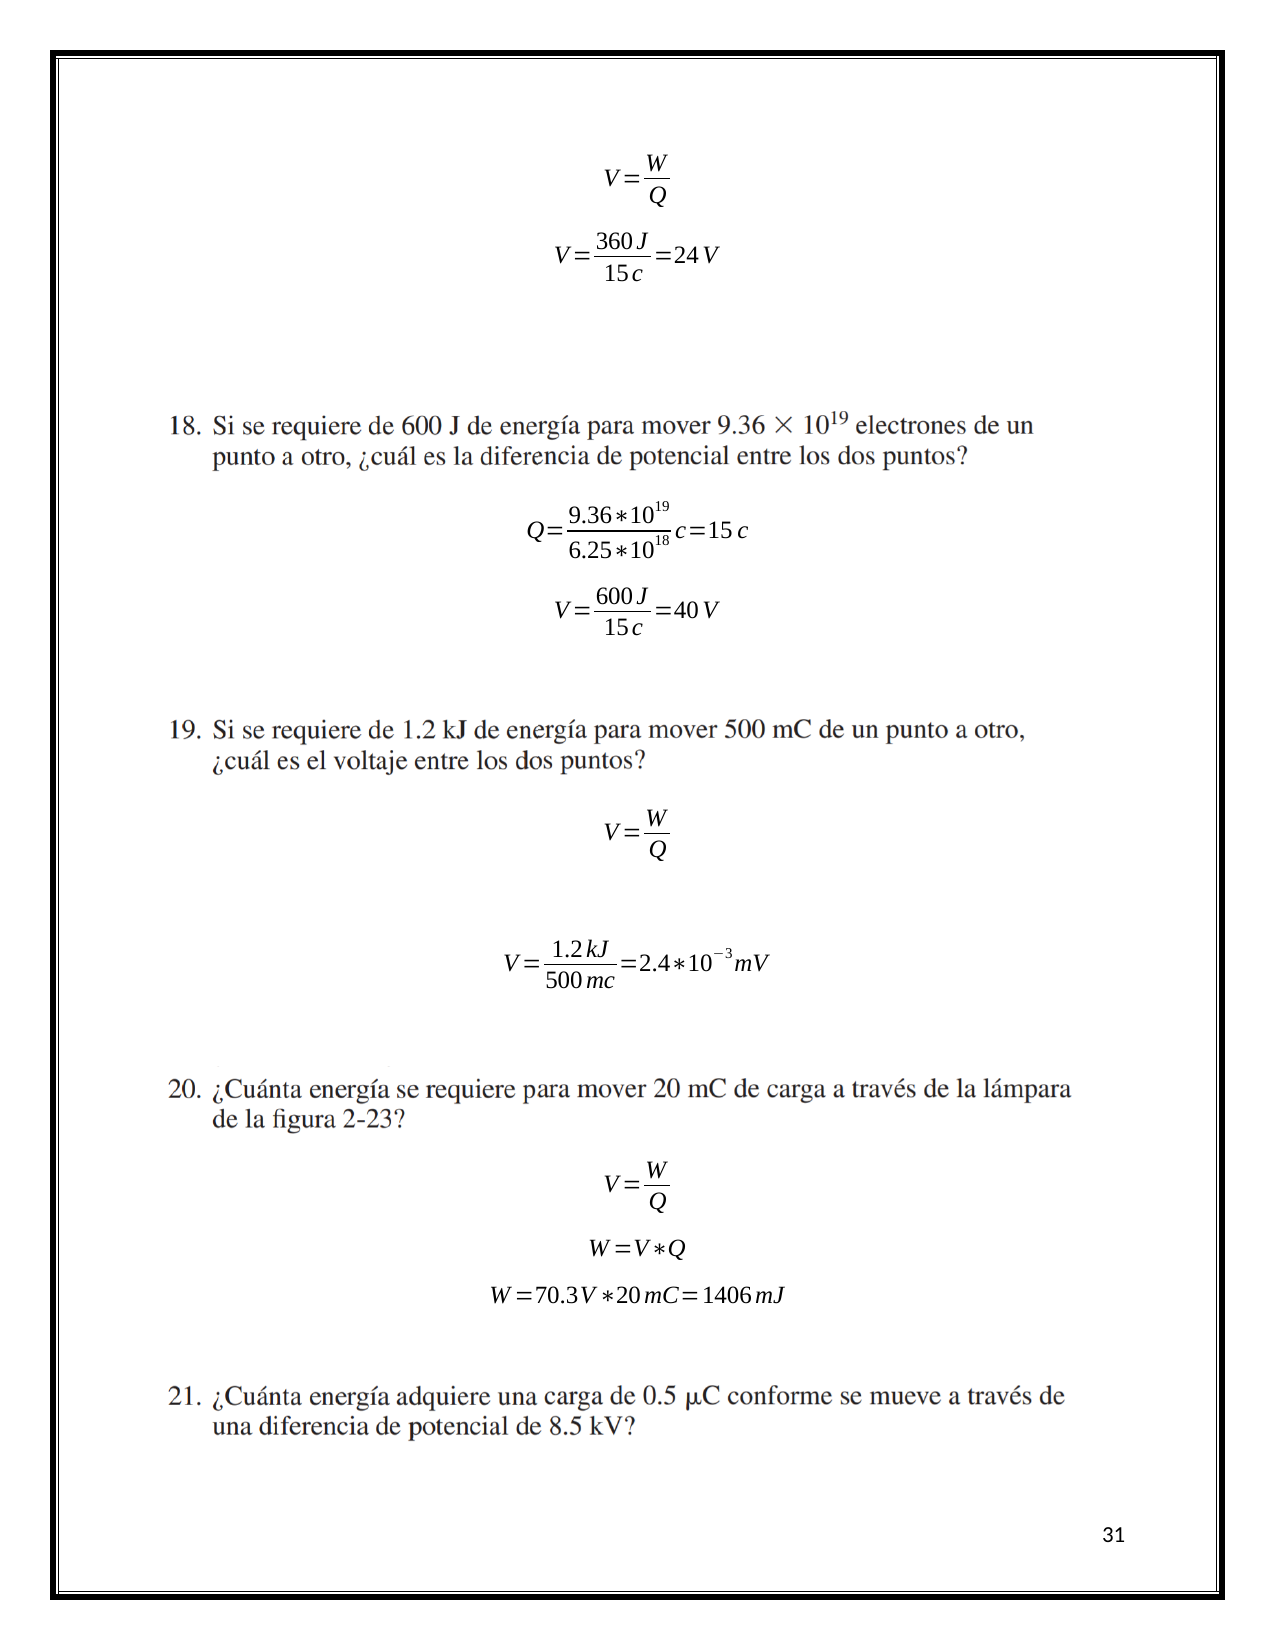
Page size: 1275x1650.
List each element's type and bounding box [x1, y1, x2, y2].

picture [150, 713, 1125, 786]
picture [150, 1066, 1125, 1138]
picture [150, 411, 1125, 479]
picture [150, 1380, 1125, 1453]
